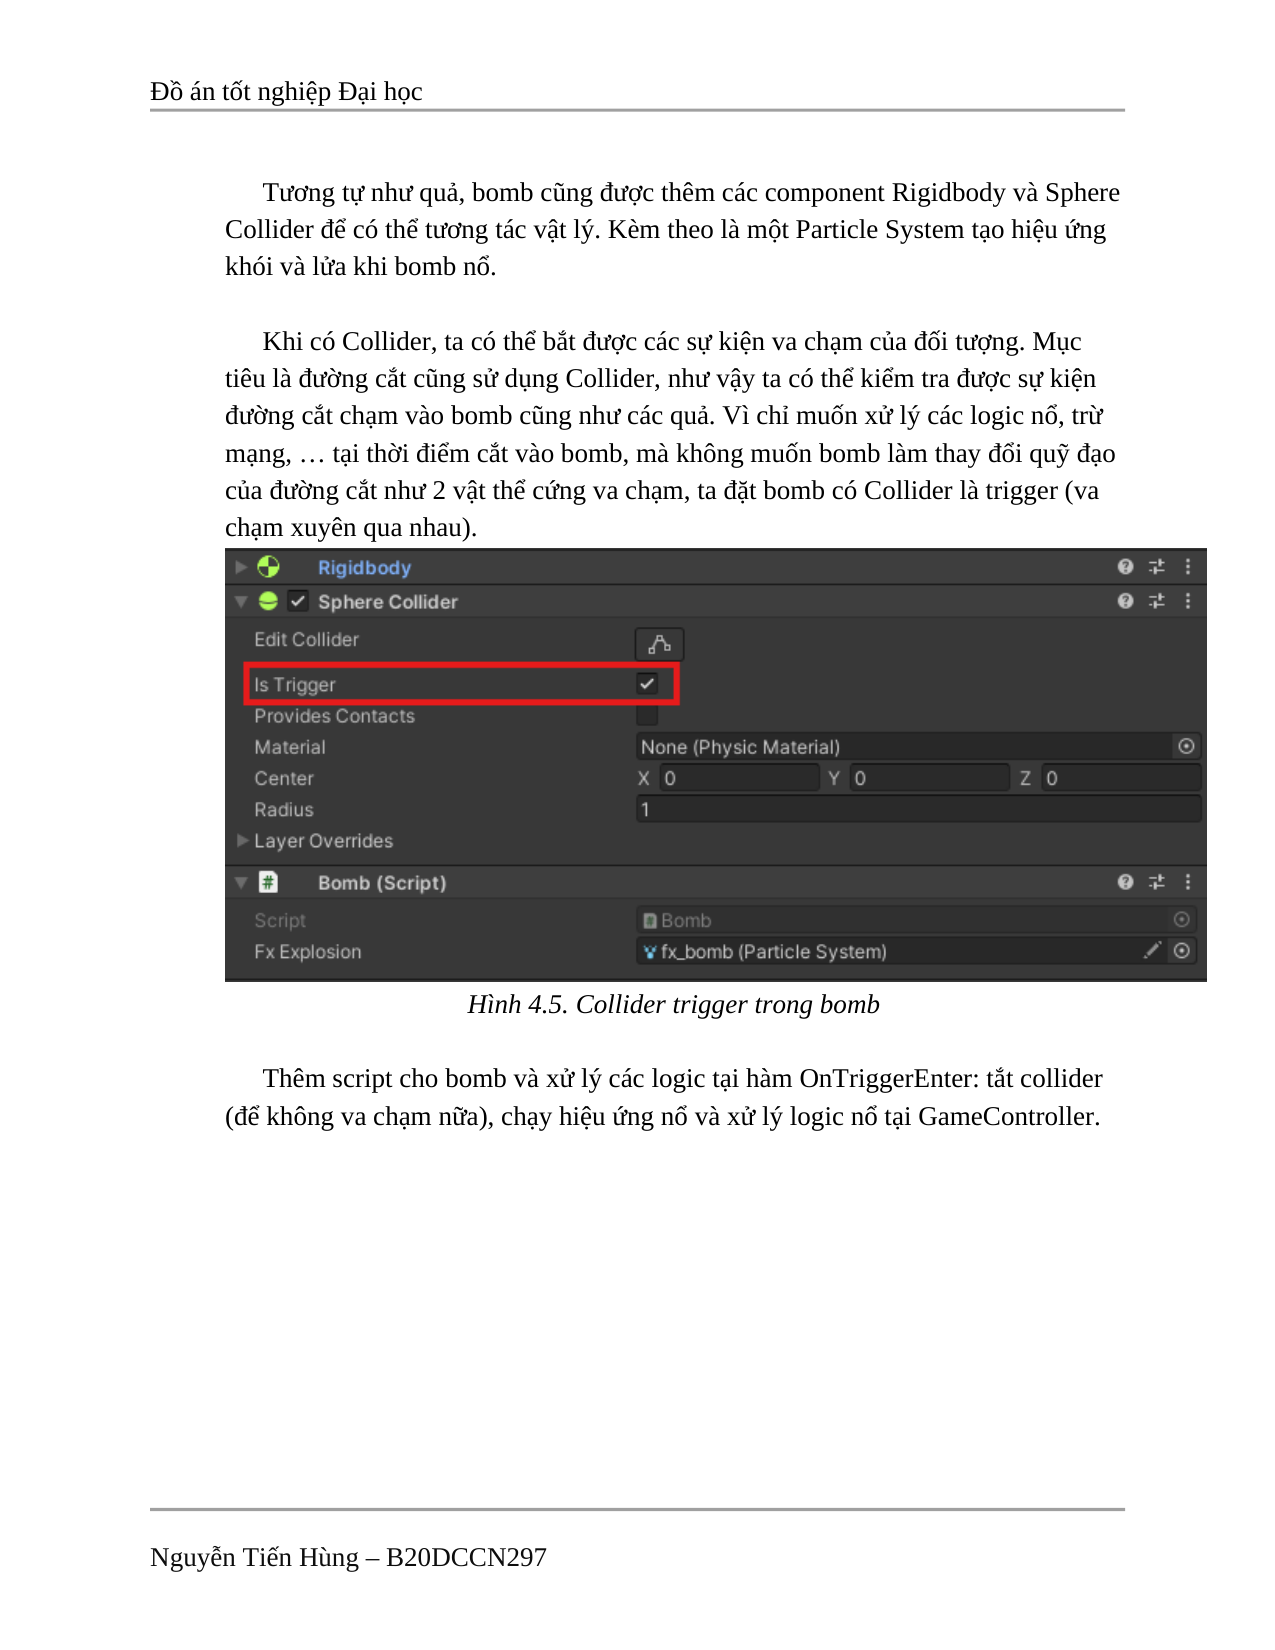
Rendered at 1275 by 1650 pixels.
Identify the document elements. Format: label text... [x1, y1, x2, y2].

picture [225, 548, 1207, 982]
text Khi có Collider, ta có thể bắt được các sự kiện va chạm của đối tượng. Mục tiêu là đường cắt cũng sử dụng Collider, như vậy ta có thể kiểm tra được sự kiện đường cắt chạm vào bomb cũng như các quả. Vì chỉ muốn xử lý các logic nổ, trừ mạng, … tại thời điểm cắt vào bomb, mà không muốn bomb làm thay đổi quỹ đạo của đường cắt như 2 vật thể cứng va chạm, ta đặt bomb có Collider là trigger (va chạm xuyên qua nhau). [225, 325, 1125, 542]
text Thêm script cho bomb và xử lý các logic tại hàm OnTriggerEnter: tắt collider (để không va chạm nữa), chạy hiệu ứng nổ và xử lý logic nổ tại GameController. [225, 1063, 1125, 1131]
text Tương tự như quả, bomb cũng được thêm các component Rigidbody và Sphere Collider để có thể tương tác vật lý. Kèm theo là một Particle System tạo hiệu ứng khói và lửa khi bomb nổ. [225, 176, 1125, 281]
text Hình 4.5. Collider trigger trong bomb [225, 988, 1125, 1019]
